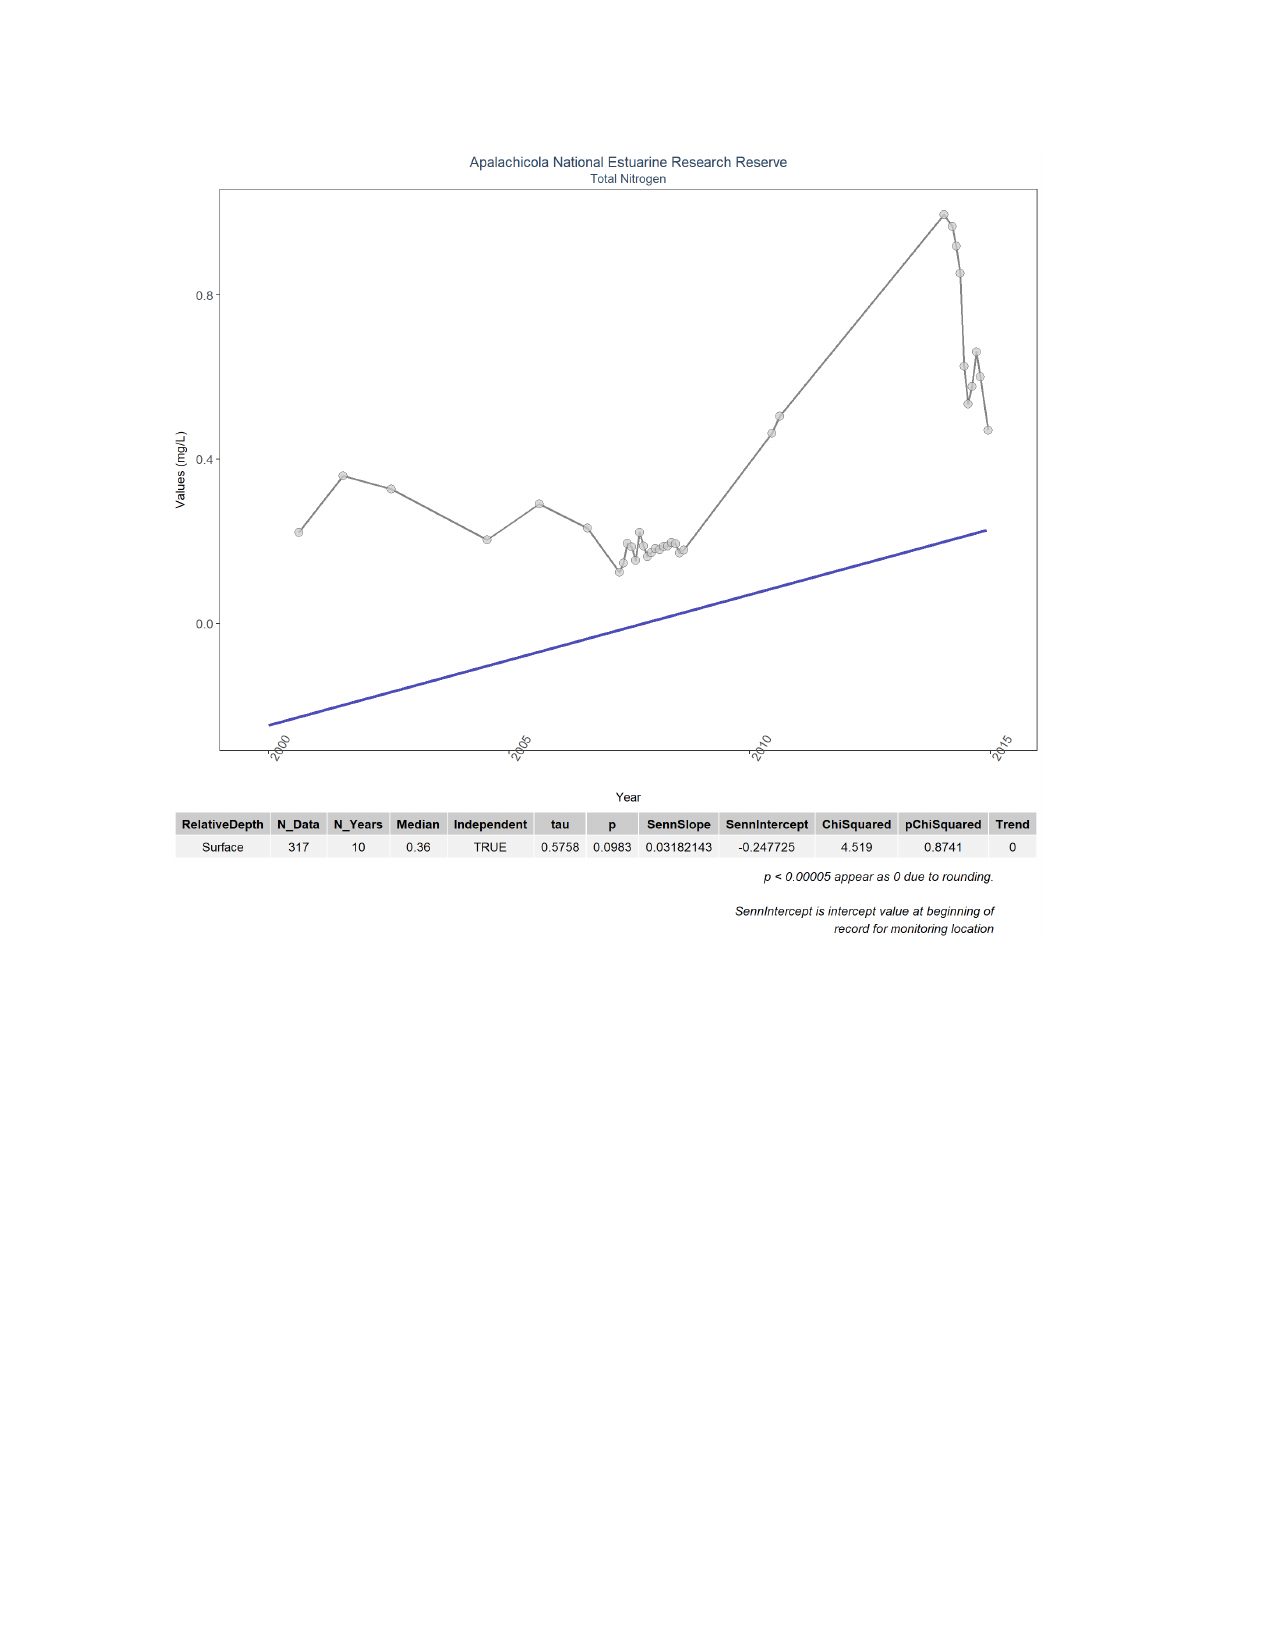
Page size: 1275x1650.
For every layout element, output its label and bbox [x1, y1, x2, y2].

picture [168, 150, 1044, 938]
